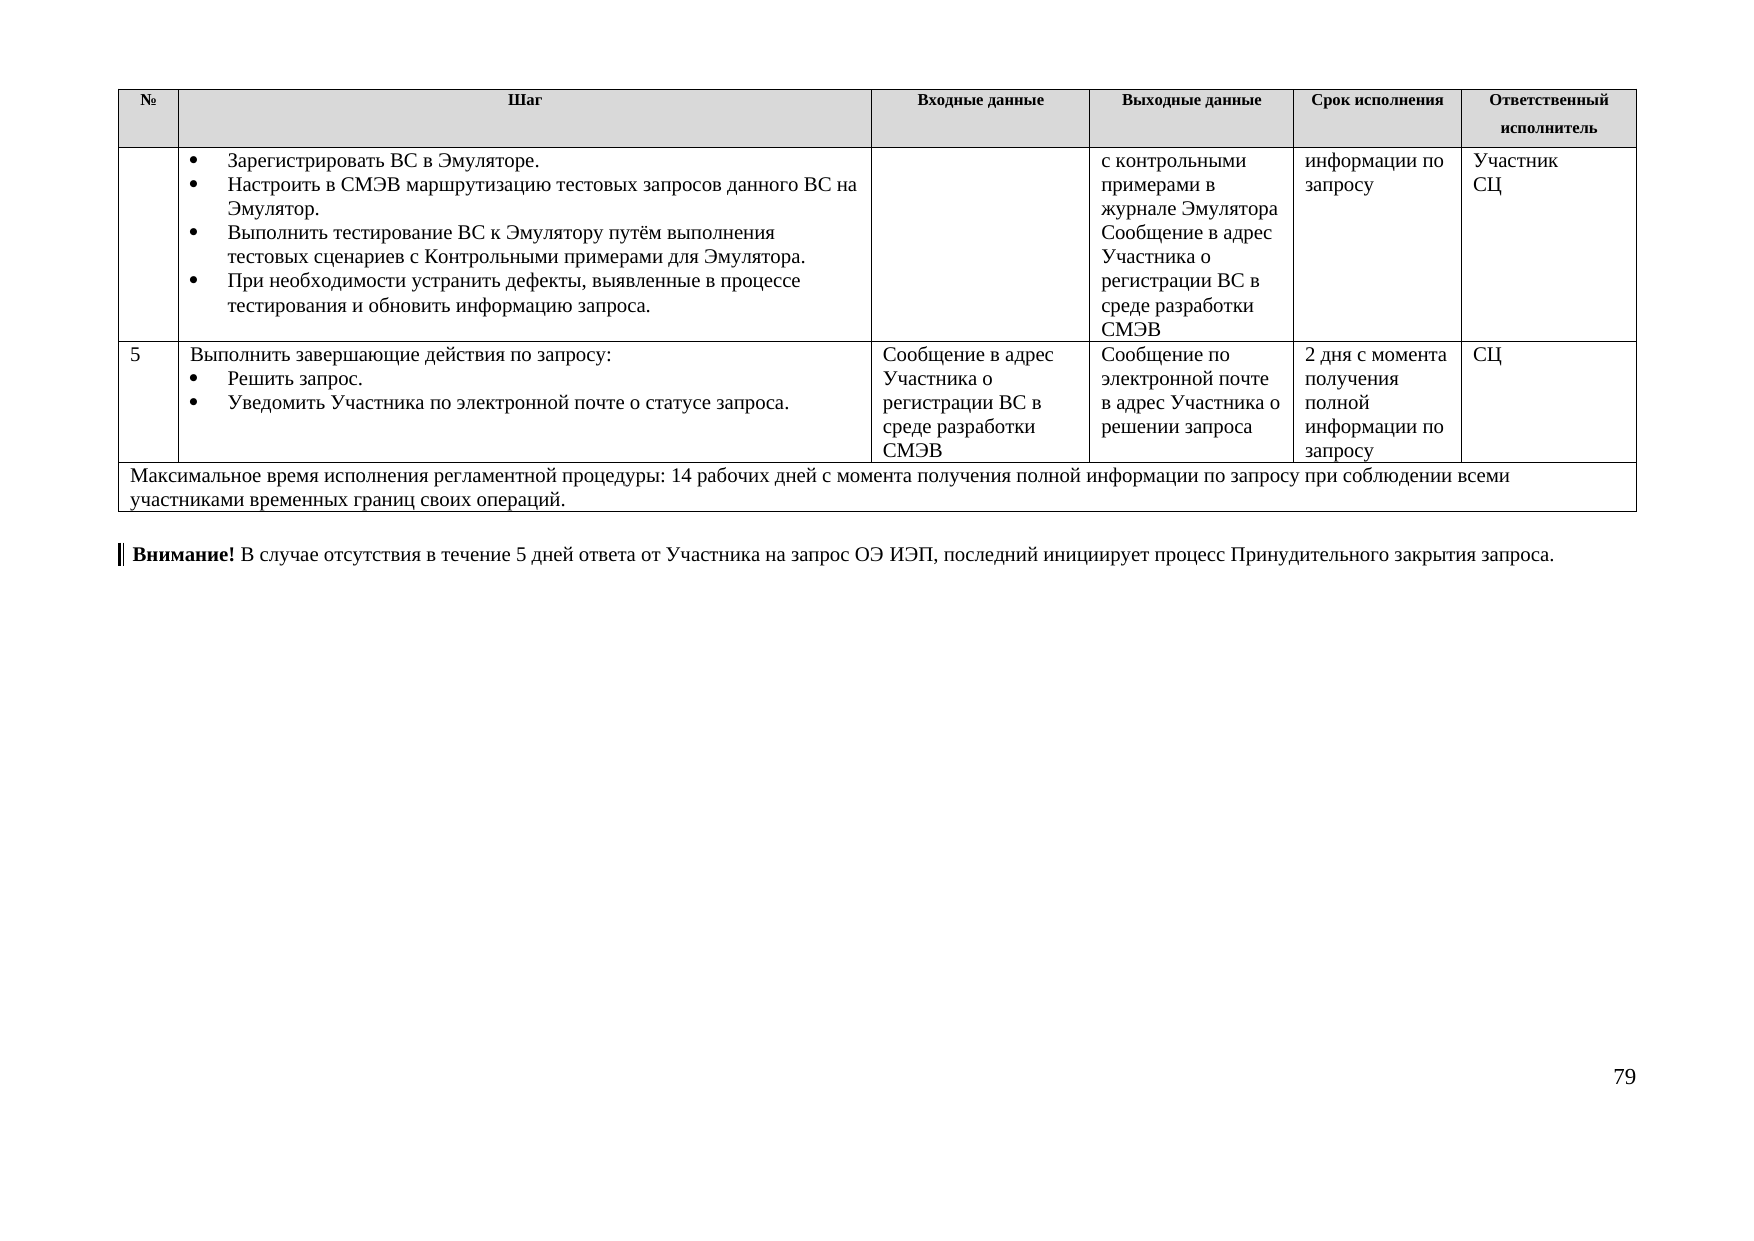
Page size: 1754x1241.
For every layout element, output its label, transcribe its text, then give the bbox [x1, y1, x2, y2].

table_cell СЦ [1462, 342, 1636, 462]
table_header Ответственный исполнитель [1462, 90, 1636, 147]
table_header Выходные данные [1090, 90, 1293, 147]
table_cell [1090, 148, 1293, 341]
table_cell Выполнить завершающие действия по запросу: Решить запрос. Уведомить Участника по электронной почте о статусе запроса. [179, 342, 871, 462]
table_cell Сообщение в адрес Участника о регистрации ВС в среде разработки СМЭВ [872, 342, 1089, 462]
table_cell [1294, 148, 1461, 341]
table_header Входные данные [872, 90, 1089, 147]
table_header Шаг [179, 90, 871, 147]
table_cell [872, 148, 1089, 341]
table_header Внимание! В случае отсутствия в течение 5 дней ответа от Участника на запрос ОЭ ИЭП, последний инициирует процесс Принудительного закрытия запроса. [124, 543, 1636, 566]
table_cell 5 [119, 342, 178, 462]
table_cell Максимальное время исполнения регламентной процедуры: 14 рабочих дней с момента получения полной информации по запросу при соблюдении всеми участниками временных границ своих операций. [119, 463, 1636, 511]
table_cell 2 дня с момента получения полной информации по запросу [1294, 342, 1461, 462]
table_header № [119, 90, 178, 147]
table_cell Сообщение по электронной почте в адрес Участника о решении запроса [1090, 342, 1293, 462]
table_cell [1462, 148, 1636, 341]
table_header Срок исполнения [1294, 90, 1461, 147]
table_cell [179, 148, 871, 341]
table_cell 4 [119, 148, 178, 341]
